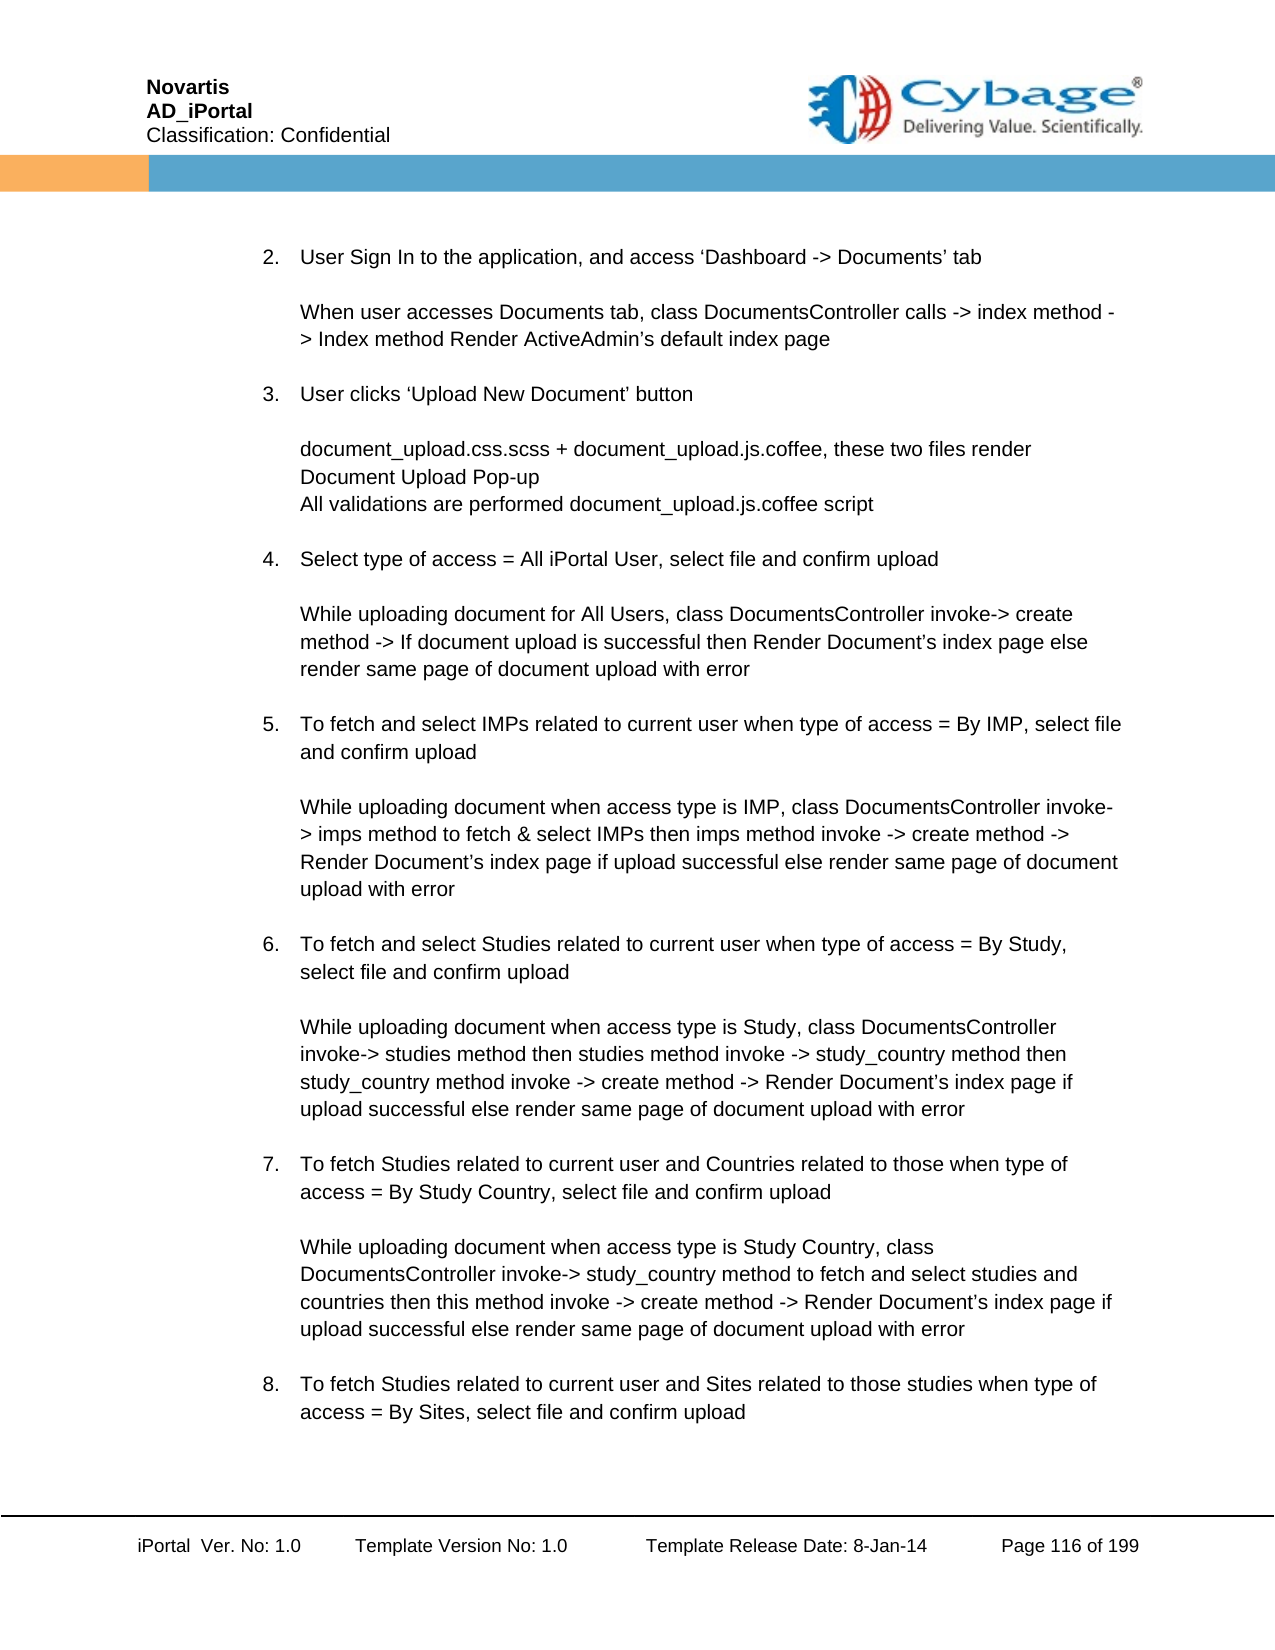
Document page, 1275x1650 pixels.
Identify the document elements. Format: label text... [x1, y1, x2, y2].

list User clicks ‘Upload New Document’ button [262, 382, 1125, 406]
list document_upload.css.scss + document_upload.js.coffee, these two files render Document Upload Pop-up [300, 437, 1125, 489]
list While uploading document when access type is IMP, class DocumentsController invoke-> imps method to fetch & select IMPs then imps method invoke -> create method -> Render Document’s index page if upload successful else render same page of document upload with error [300, 795, 1125, 901]
list To fetch Studies related to current user and Countries related to those when type of access = By Study Country, select file and confirm upload [262, 1152, 1125, 1204]
list While uploading document for All Users, class DocumentsController invoke-> create method -> If document upload is successful then Render Document’s index page else render same page of document upload with error [300, 602, 1125, 681]
list User Sign In to the application, and access ‘Dashboard -> Documents’ tab [262, 245, 1125, 269]
list To fetch Studies related to current user and Sites related to those studies when type of access = By Sites, select file and confirm upload [262, 1372, 1125, 1424]
list While uploading document when access type is Study Country, class DocumentsController invoke-> study_country method to fetch and select studies and countries then this method invoke -> create method -> Render Document’s index page if upload successful else render same page of document upload with error [300, 1235, 1125, 1341]
list To fetch and select IMPs related to current user when type of access = By IMP, select file and confirm upload [262, 712, 1125, 764]
list All validations are performed document_upload.js.coffee script [300, 492, 1125, 516]
list To fetch and select Studies related to current user when type of access = By Study, select file and confirm upload [262, 932, 1125, 984]
list While uploading document when access type is Study, class DocumentsController invoke-> studies method then studies method invoke -> study_country method then study_country method invoke -> create method -> Render Document’s index page if upload successful else render same page of document upload with error [300, 1015, 1125, 1121]
picture [808, 75, 1143, 144]
list Select type of access = All iPortal User, select file and confirm upload [262, 547, 1125, 571]
list When user accesses Documents tab, class DocumentsController calls -> index method -> Index method Render ActiveAdmin’s default index page [300, 300, 1125, 351]
